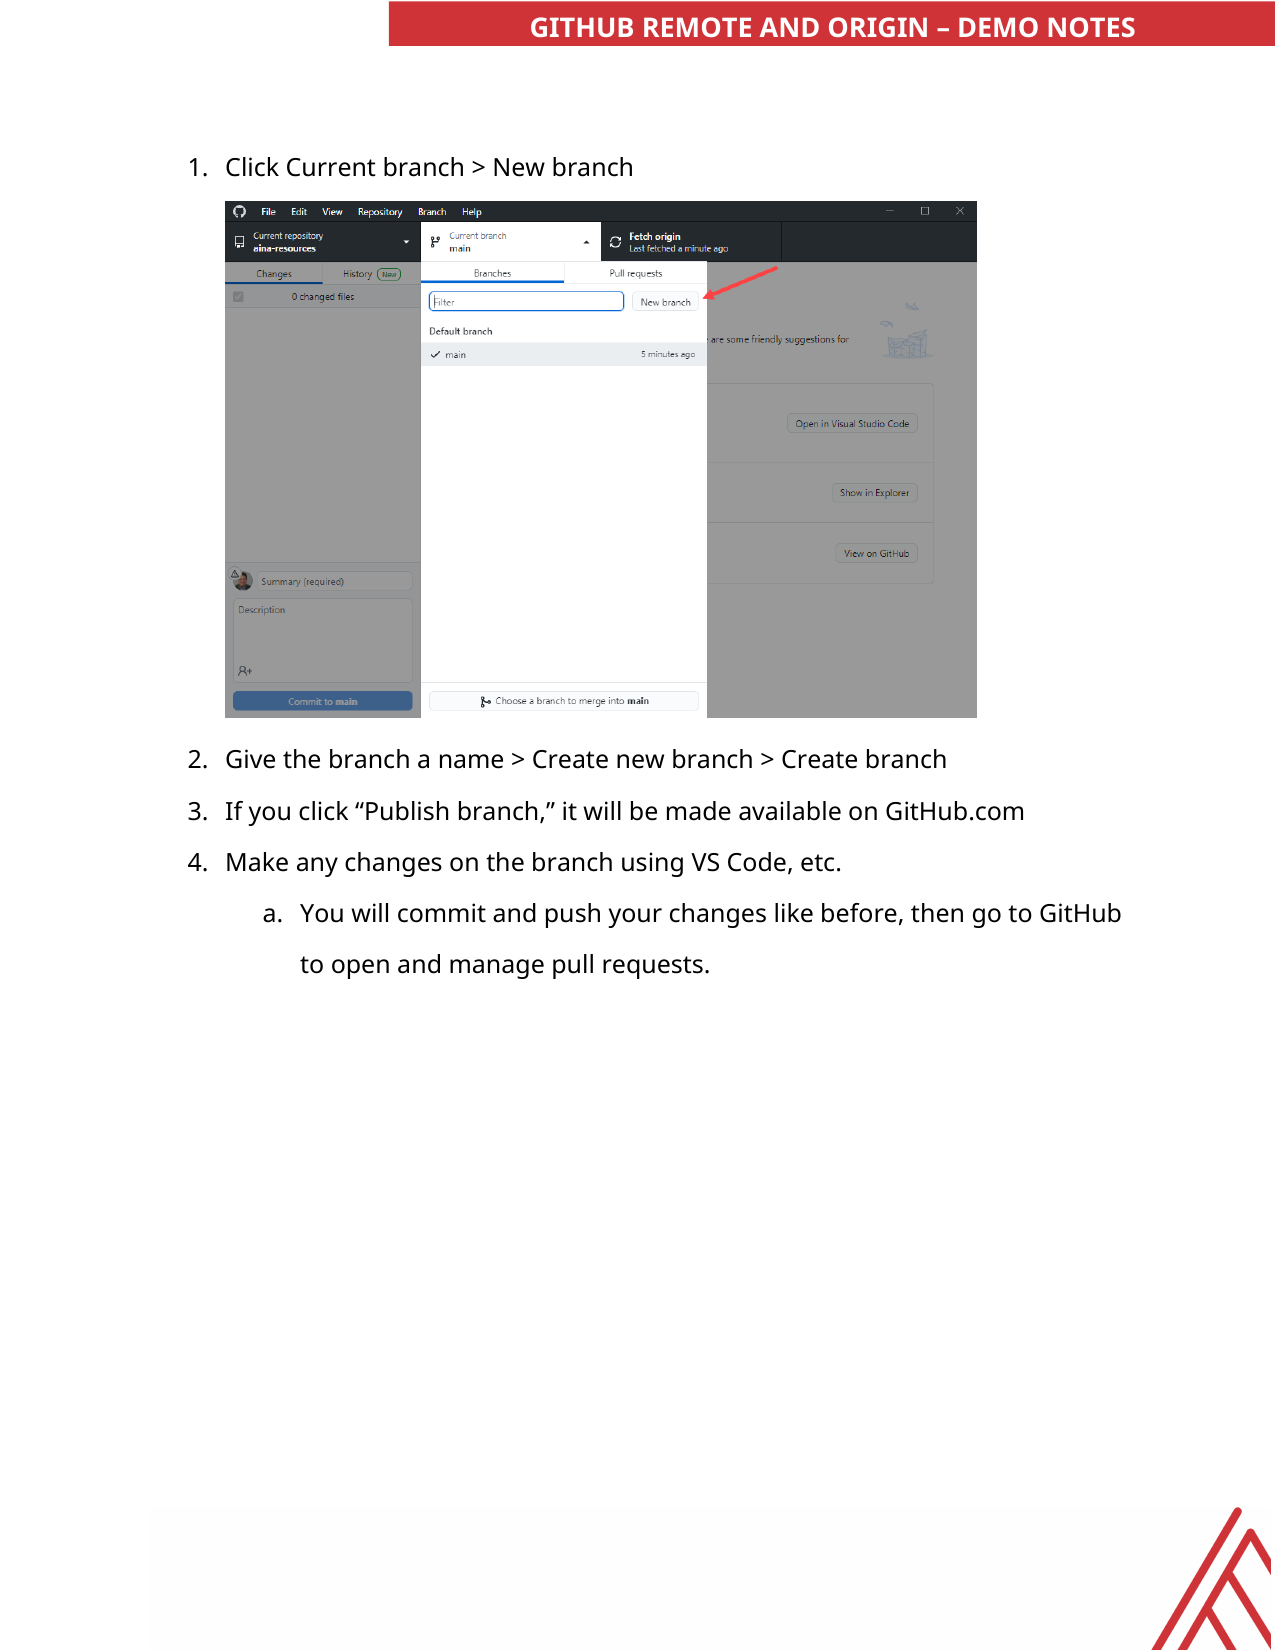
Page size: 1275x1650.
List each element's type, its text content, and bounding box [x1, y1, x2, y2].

list You will commit and push your changes like before, then go to GitHub to open and manage pull requests. [262, 895, 1125, 980]
list If you click “Publish branch,” it will be made available on GitHub.com [187, 793, 1125, 827]
picture [150, 1507, 1271, 1650]
list Make any changes on the branch using VS Code, etc. [187, 844, 1125, 878]
list Give the branch a name > Create new branch > Create branch [187, 742, 1125, 776]
picture [225, 201, 977, 718]
